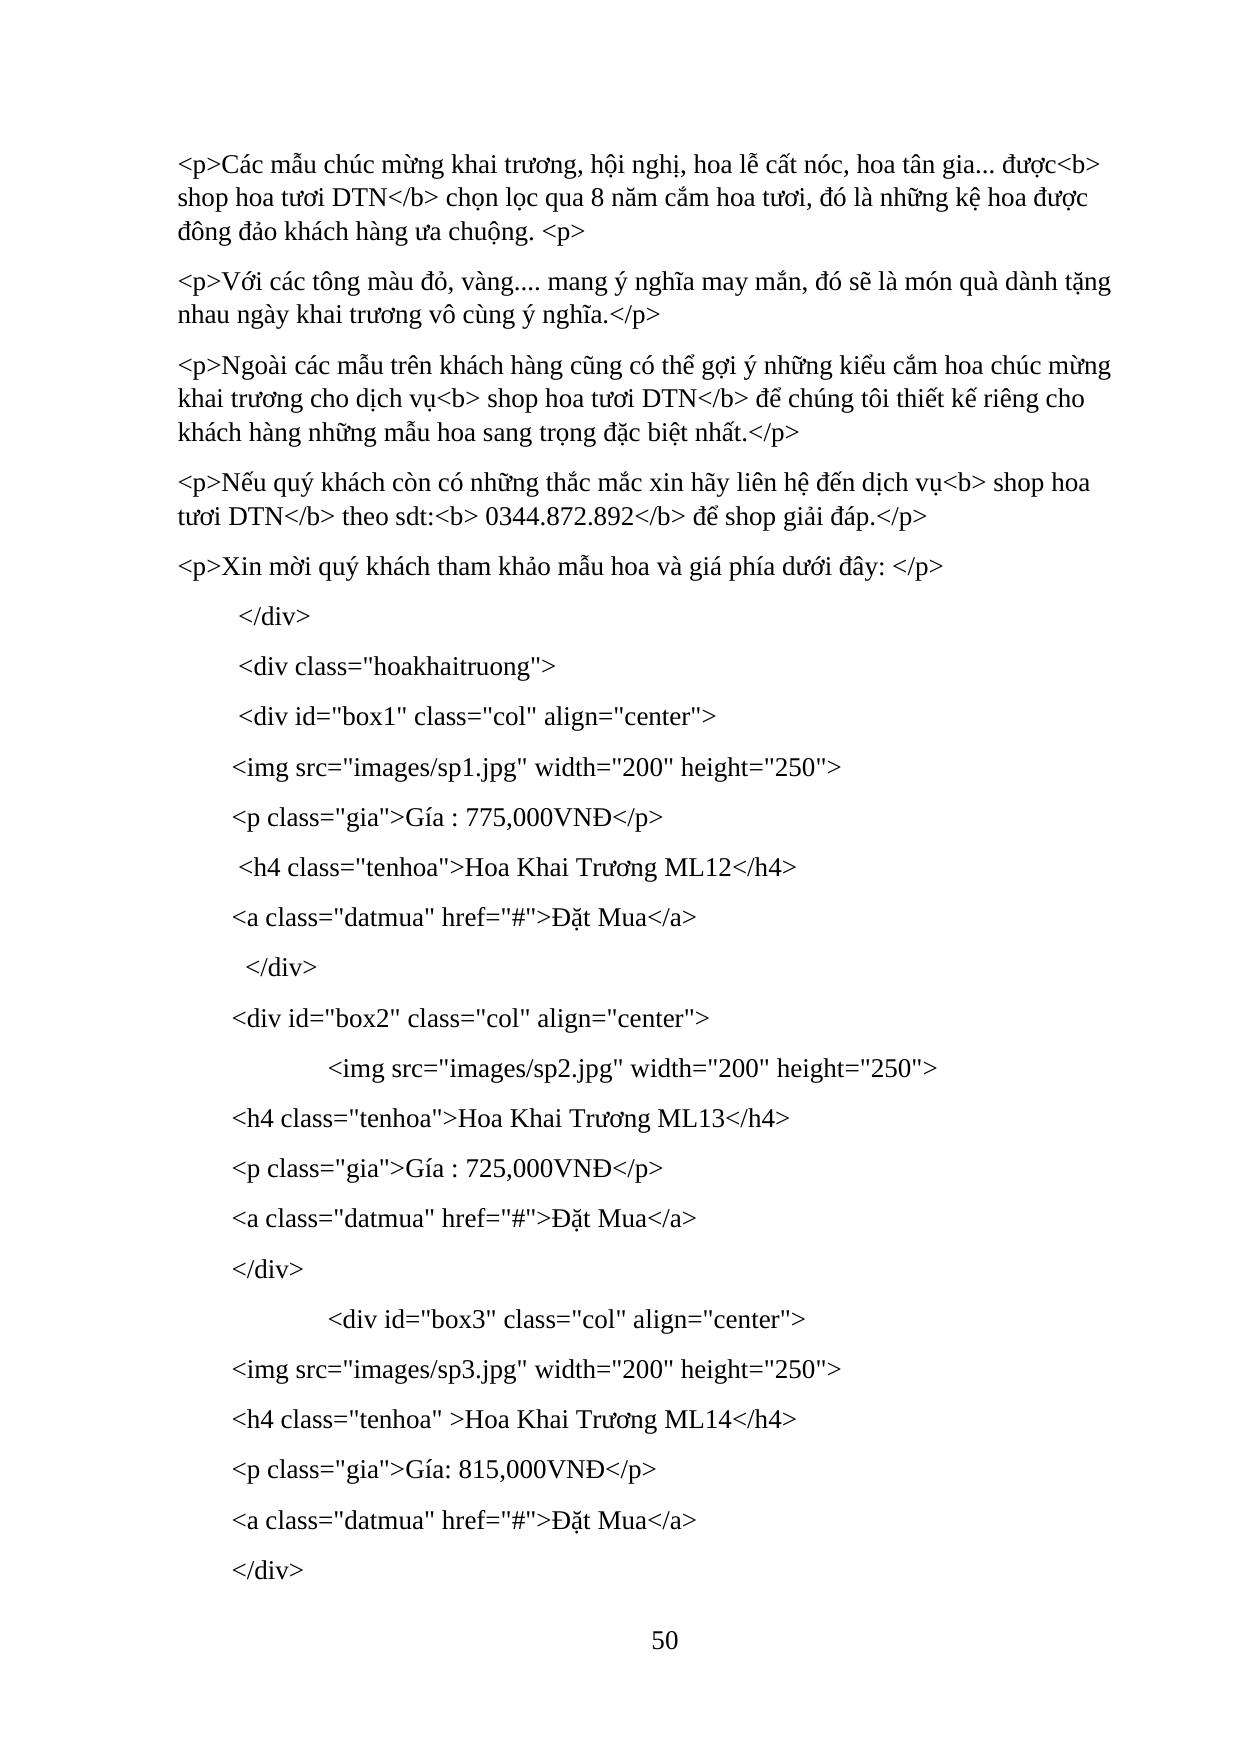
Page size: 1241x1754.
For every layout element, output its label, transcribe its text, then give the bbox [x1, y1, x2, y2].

text <p>Các mẫu chúc mừng khai trương, hội nghị, hoa lễ cất nóc, hoa tân gia... được<b> shop hoa tươi DTN</b> chọn lọc qua 8 năm cắm hoa tươi, đó là những kệ hoa được đông đảo khách hàng ưa chuộng. <p> [177, 148, 1122, 246]
text <p>Với các tông màu đỏ, vàng.... mang ý nghĩa may mắn, đó sẽ là món quà dành tặng nhau ngày khai trương vô cùng ý nghĩa.</p> [177, 265, 1122, 330]
text <a class="datmua" href="#">Đặt Mua</a> [177, 1202, 1122, 1234]
text <p>Nếu quý khách còn có những thắc mắc xin hãy liên hệ đến dịch vụ<b> shop hoa tươi DTN</b> theo sdt:<b> 0344.872.892</b> để shop giải đáp.</p> [177, 466, 1122, 531]
text <p class="gia">Gía: 815,000VNĐ</p> [177, 1453, 1122, 1485]
text <p class="gia">Gía : 725,000VNĐ</p> [177, 1152, 1122, 1183]
text <a class="datmua" href="#">Đặt Mua</a> [177, 901, 1122, 932]
text </div> [177, 600, 1122, 631]
text <img src="images/sp1.jpg" width="200" height="250"> [177, 751, 1122, 782]
text <div id="box3" class="col" align="center"> [177, 1303, 1122, 1334]
text <h4 class="tenhoa">Hoa Khai Trương ML12</h4> [177, 851, 1122, 882]
text <div class="hoakhaitruong"> [177, 650, 1122, 681]
text <img src="images/sp3.jpg" width="200" height="250"> [177, 1353, 1122, 1384]
text <p>Xin mời quý khách tham khảo mẫu hoa và giá phía dưới đây: </p> [177, 550, 1122, 581]
text <a class="datmua" href="#">Đặt Mua</a> [177, 1504, 1122, 1535]
text </div> [177, 1253, 1122, 1284]
text </div> [177, 951, 1122, 983]
text <div id="box1" class="col" align="center"> [177, 700, 1122, 732]
text <h4 class="tenhoa">Hoa Khai Trương ML13</h4> [177, 1102, 1122, 1133]
text <h4 class="tenhoa" >Hoa Khai Trương ML14</h4> [177, 1403, 1122, 1434]
text <img src="images/sp2.jpg" width="200" height="250"> [177, 1052, 1122, 1083]
text <p class="gia">Gía : 775,000VNĐ</p> [177, 801, 1122, 832]
text <div id="box2" class="col" align="center"> [177, 1002, 1122, 1033]
text </div> [177, 1554, 1122, 1585]
text <p>Ngoài các mẫu trên khách hàng cũng có thể gợi ý những kiểu cắm hoa chúc mừng khai trương cho dịch vụ<b> shop hoa tươi DTN</b> để chúng tôi thiết kế riêng cho khách hàng những mẫu hoa sang trọng đặc biệt nhất.</p> [177, 349, 1122, 447]
